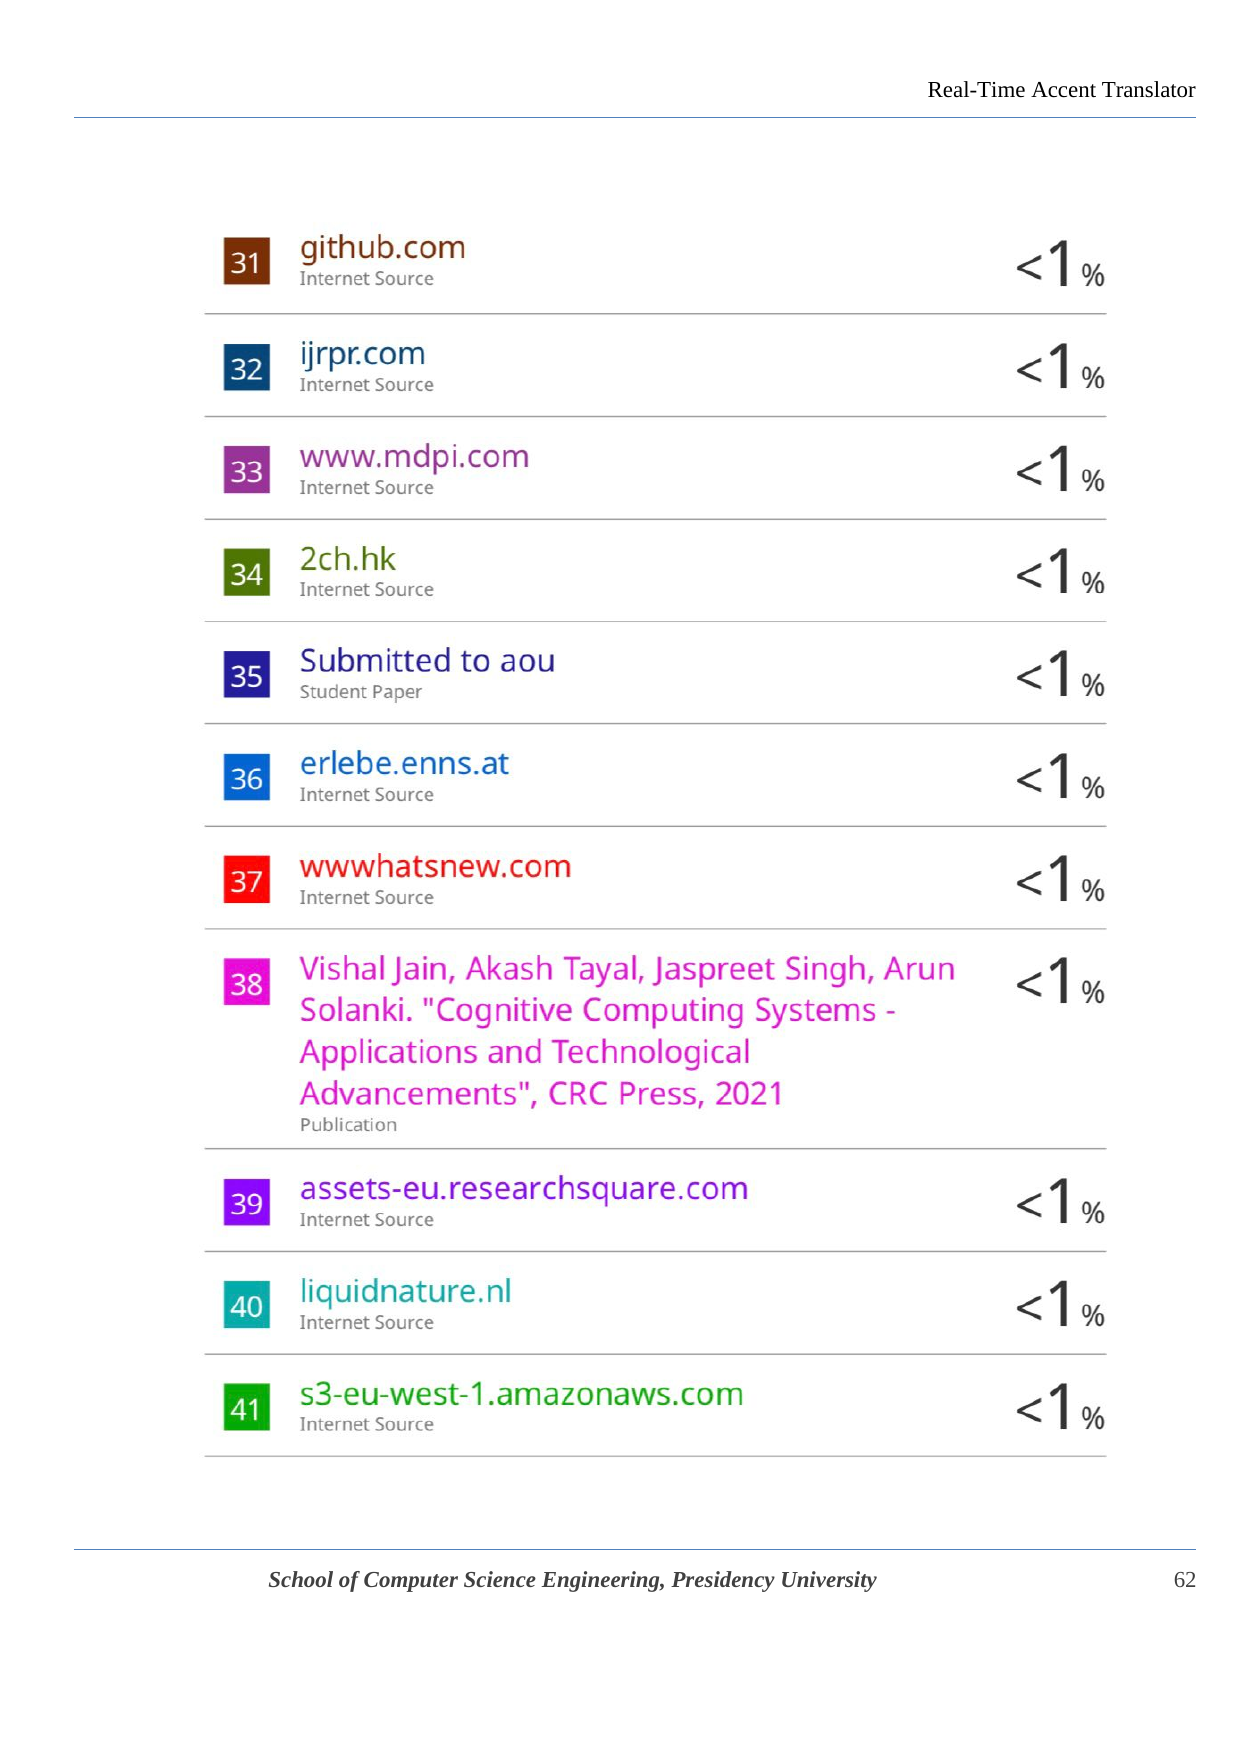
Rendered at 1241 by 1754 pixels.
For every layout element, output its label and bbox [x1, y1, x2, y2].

picture [170, 179, 1168, 1497]
